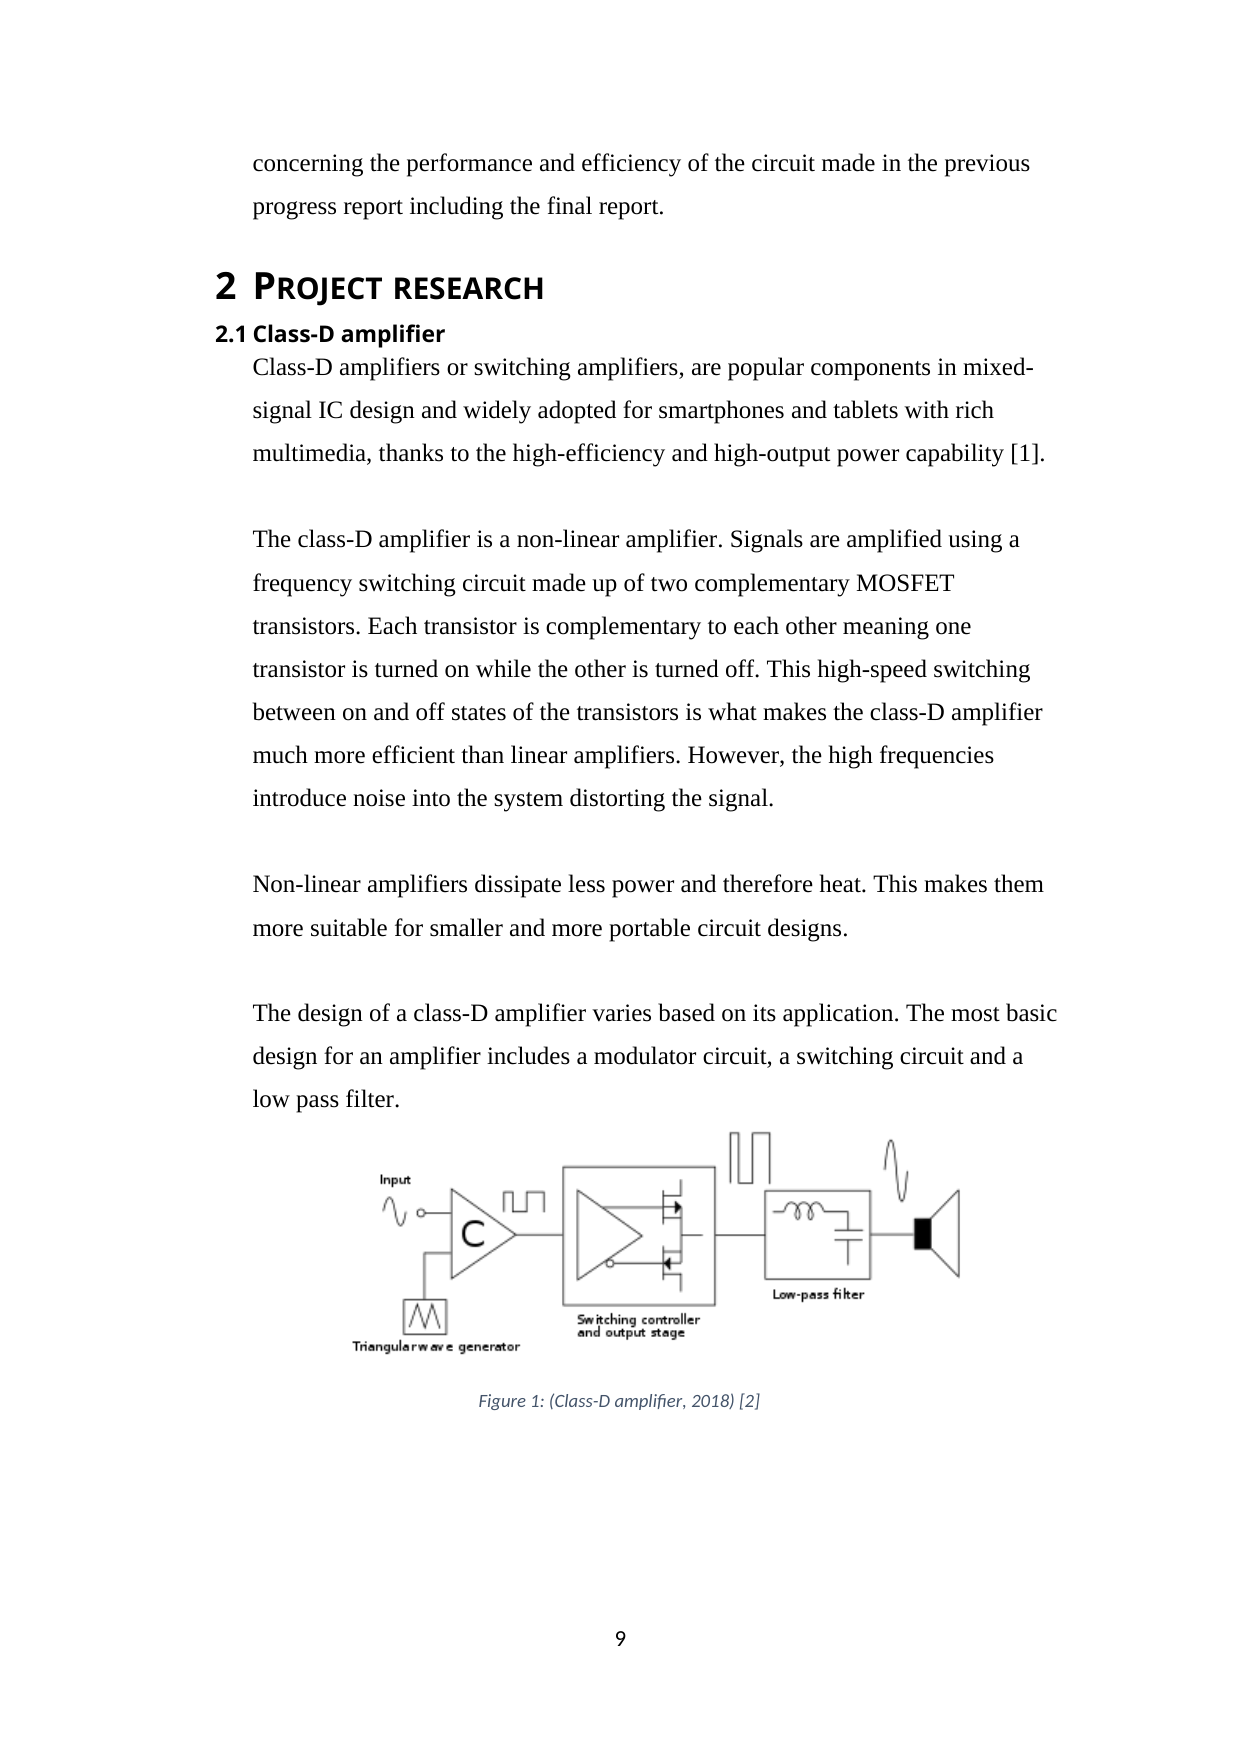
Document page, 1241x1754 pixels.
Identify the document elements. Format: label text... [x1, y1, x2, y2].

picture [345, 1127, 970, 1359]
list Class-D amplifiers or switching amplifiers, are popular components in mixed-signal IC design and widely adopted for smartphones and tablets with rich multimedia, thanks to the high-efficiency and high-output power capability [1]. [252, 352, 1063, 467]
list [252, 148, 1063, 219]
list The class-D amplifier is a non-linear amplifier. Signals are amplified using a frequency switching circuit made up of two complementary MOSFET transistors. Each transistor is complementary to each other meaning one transistor is turned on while the other is turned off. This high-speed switching between on and off states of the transistors is what makes the class-D amplifier much more efficient than linear amplifiers. However, the high frequencies introduce noise into the system distorting the signal. [252, 524, 1063, 812]
subtitle Project research [215, 259, 1063, 310]
subtitle Class-D amplifier [215, 318, 1063, 349]
list The design of a class-D amplifier varies based on its application. The most basic design for an amplifier includes a modulator circuit, a switching circuit and a low pass filter. [252, 998, 1063, 1113]
list Non-linear amplifiers dissipate less power and therefore heat. This makes them more suitable for smaller and more portable circuit designs. [252, 869, 1063, 941]
